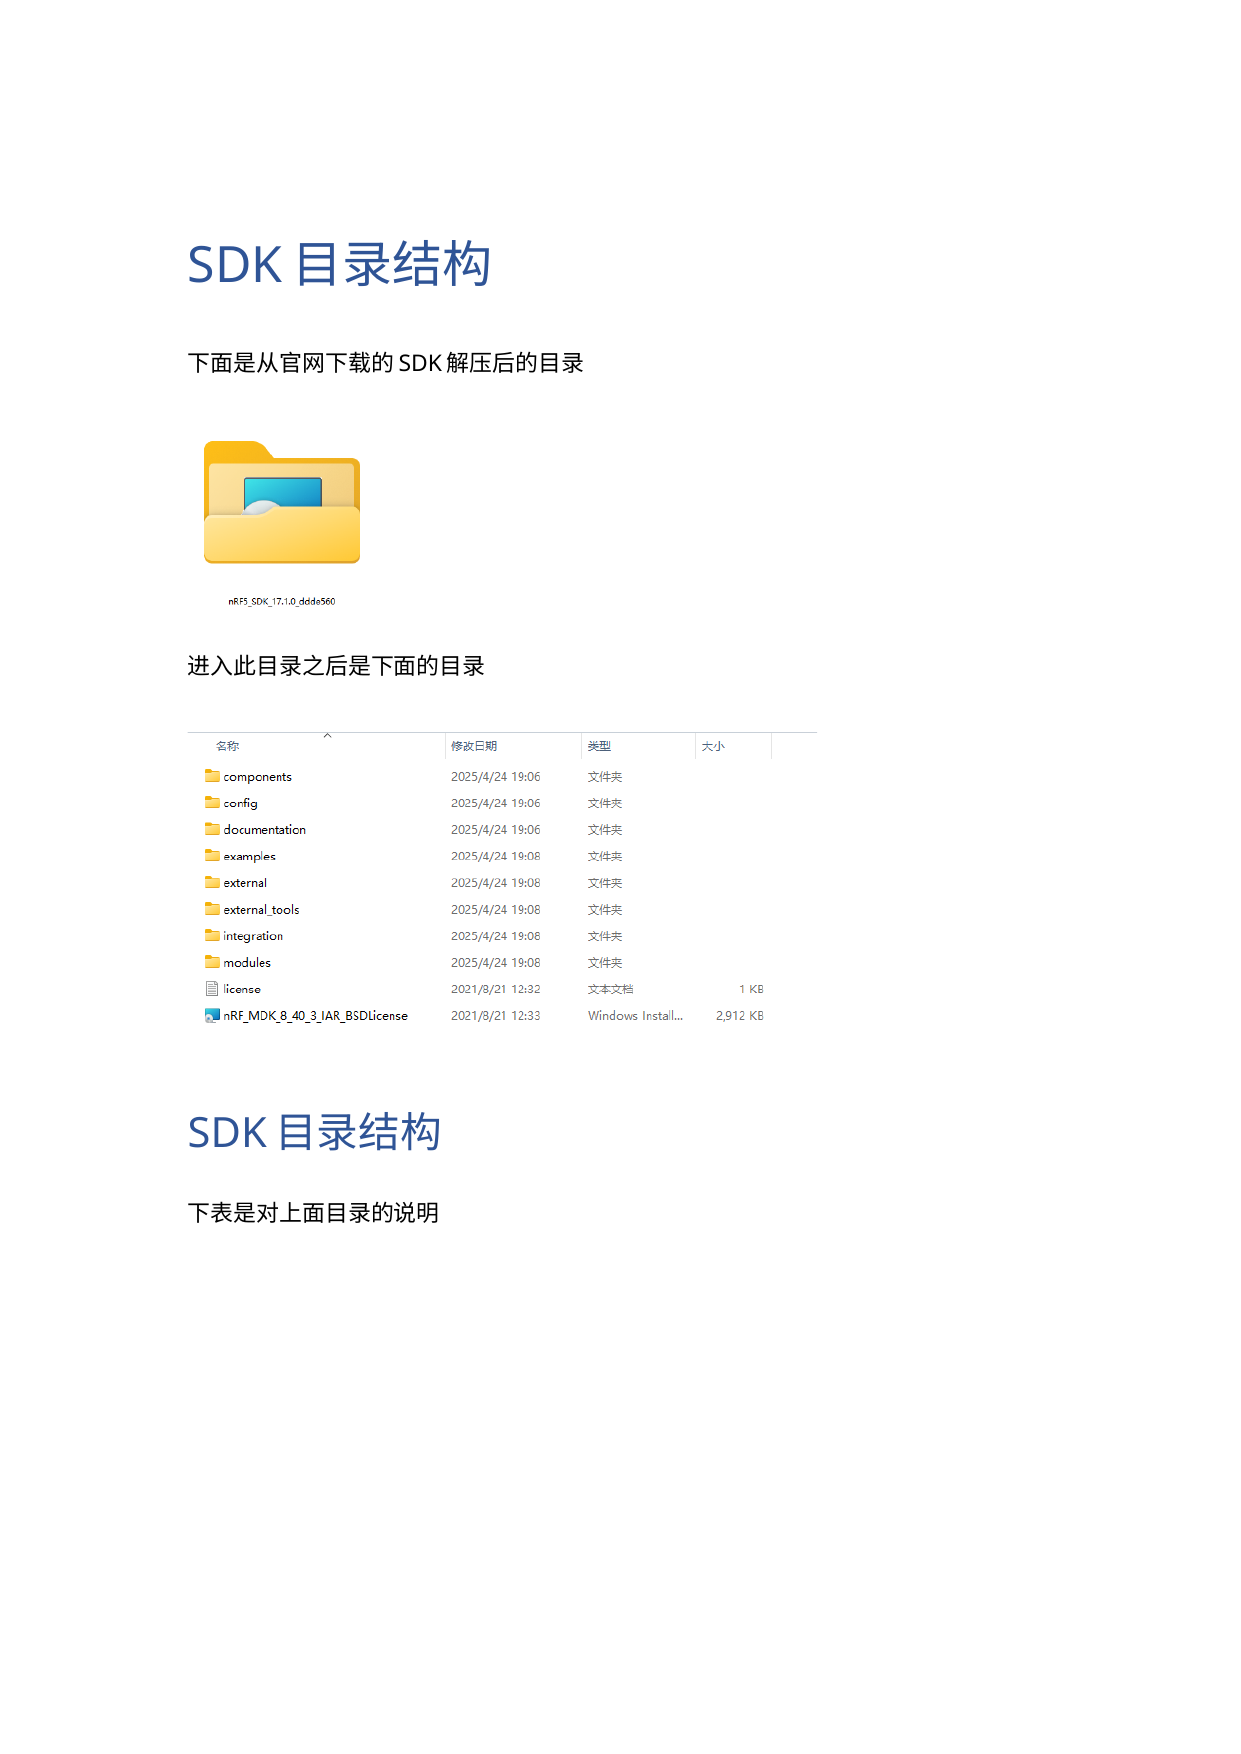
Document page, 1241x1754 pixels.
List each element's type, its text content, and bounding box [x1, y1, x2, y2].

subtitle SDK目录结构 [187, 212, 1053, 309]
text 进入此目录之后是下面的目录 [187, 632, 1053, 697]
text 下表是对上面目录的说明 [187, 1179, 1053, 1244]
subtitle SDK目录结构 [187, 1097, 1053, 1162]
picture [187, 416, 375, 609]
text 下面是从官网下载的SDK解压后的目录 [187, 329, 1053, 394]
picture [187, 729, 818, 1065]
